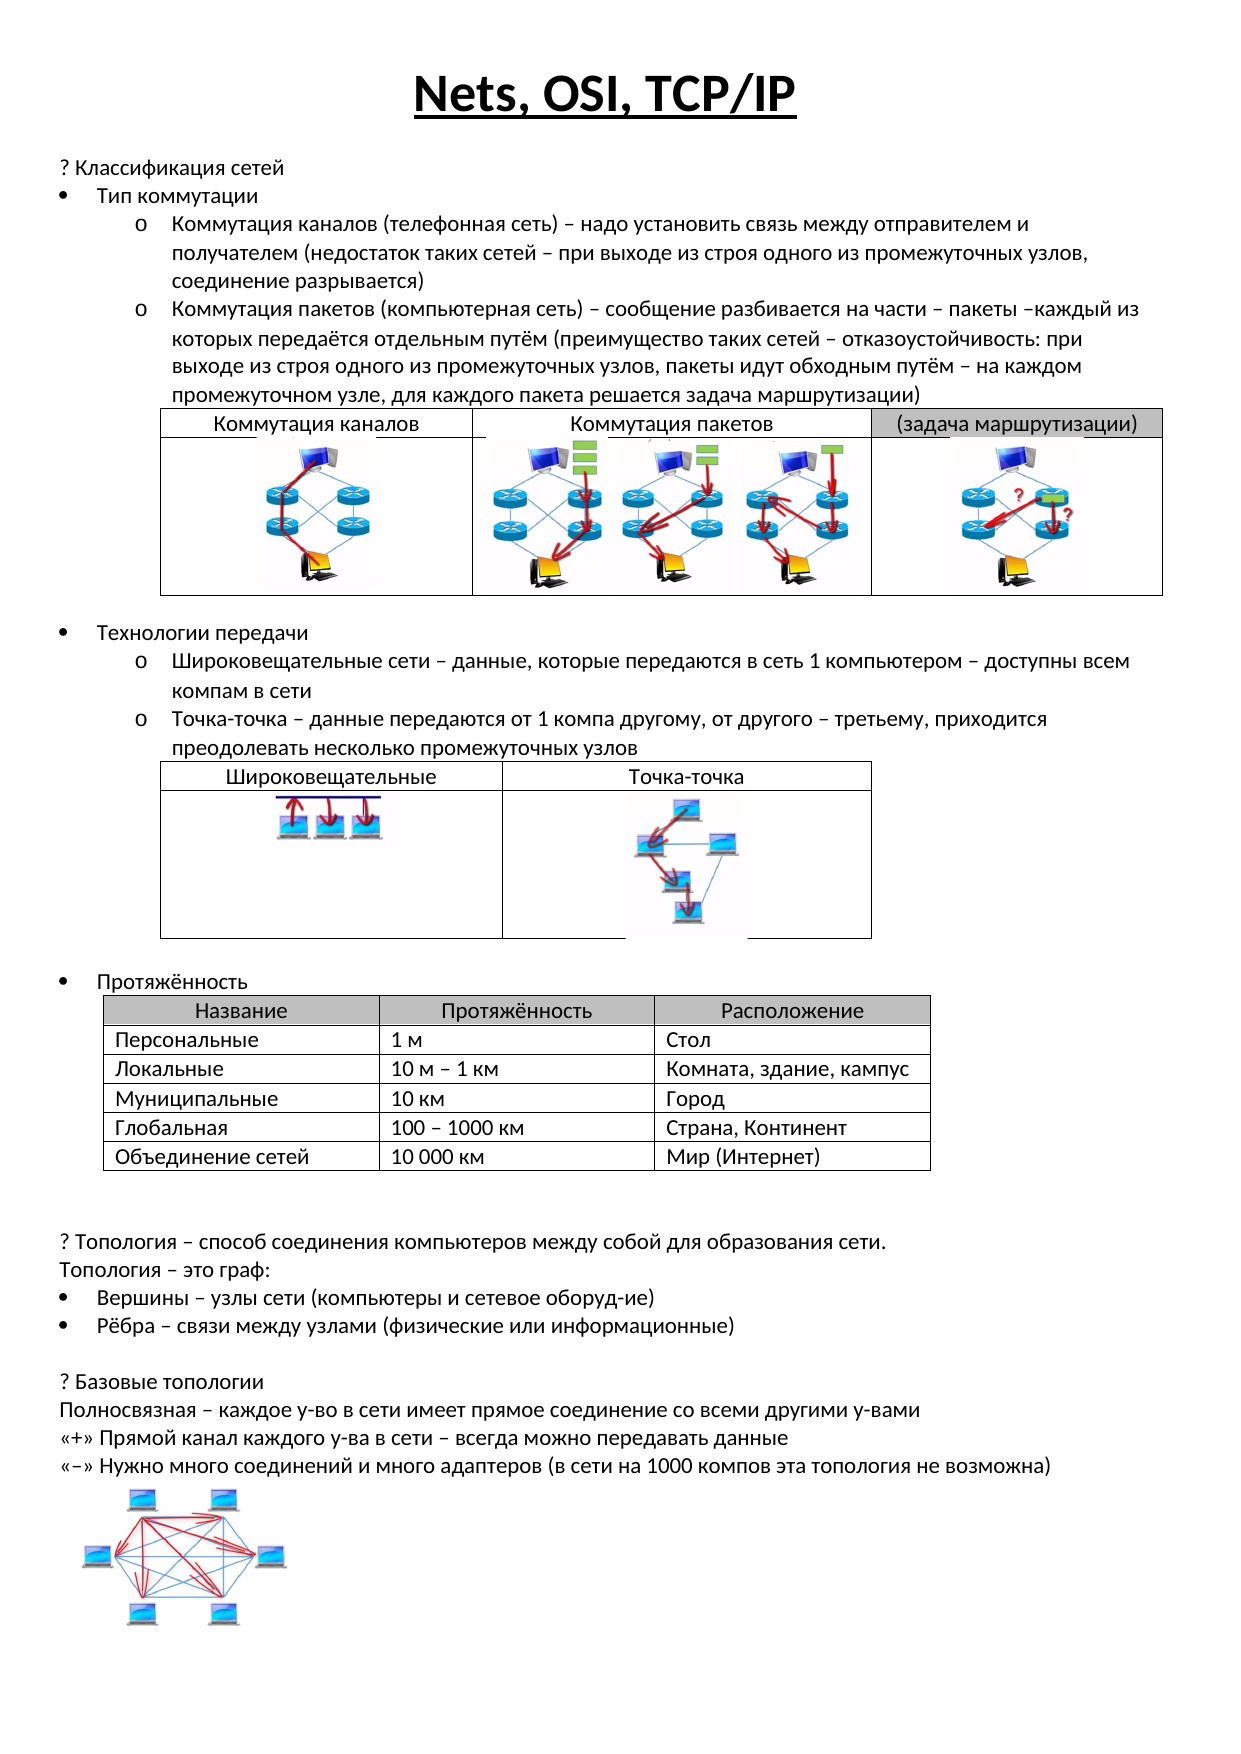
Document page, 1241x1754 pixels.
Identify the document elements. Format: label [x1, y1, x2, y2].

picture [59, 1479, 315, 1644]
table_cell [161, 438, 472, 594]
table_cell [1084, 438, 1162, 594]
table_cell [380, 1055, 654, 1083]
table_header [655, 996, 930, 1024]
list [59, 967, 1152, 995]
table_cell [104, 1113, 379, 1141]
picture [256, 437, 377, 589]
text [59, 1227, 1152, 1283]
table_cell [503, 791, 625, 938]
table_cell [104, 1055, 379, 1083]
picture [950, 437, 1084, 595]
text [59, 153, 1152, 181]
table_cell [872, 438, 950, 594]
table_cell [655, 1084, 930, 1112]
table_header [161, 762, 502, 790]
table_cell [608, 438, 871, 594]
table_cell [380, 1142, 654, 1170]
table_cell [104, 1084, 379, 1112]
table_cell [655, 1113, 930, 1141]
picture [625, 791, 748, 939]
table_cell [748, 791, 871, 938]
picture [739, 441, 858, 595]
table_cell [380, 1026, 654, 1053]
picture [613, 439, 734, 595]
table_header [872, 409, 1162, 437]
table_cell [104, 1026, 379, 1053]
picture [486, 437, 608, 595]
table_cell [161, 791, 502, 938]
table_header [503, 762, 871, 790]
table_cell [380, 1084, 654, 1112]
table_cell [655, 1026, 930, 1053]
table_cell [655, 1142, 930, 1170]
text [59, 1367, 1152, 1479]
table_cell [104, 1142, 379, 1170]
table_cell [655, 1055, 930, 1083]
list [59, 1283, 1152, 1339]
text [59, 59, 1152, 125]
picture [267, 791, 396, 848]
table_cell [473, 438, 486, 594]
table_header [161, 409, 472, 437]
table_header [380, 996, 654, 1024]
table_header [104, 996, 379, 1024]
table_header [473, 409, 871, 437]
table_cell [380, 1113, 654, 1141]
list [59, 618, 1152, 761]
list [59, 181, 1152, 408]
